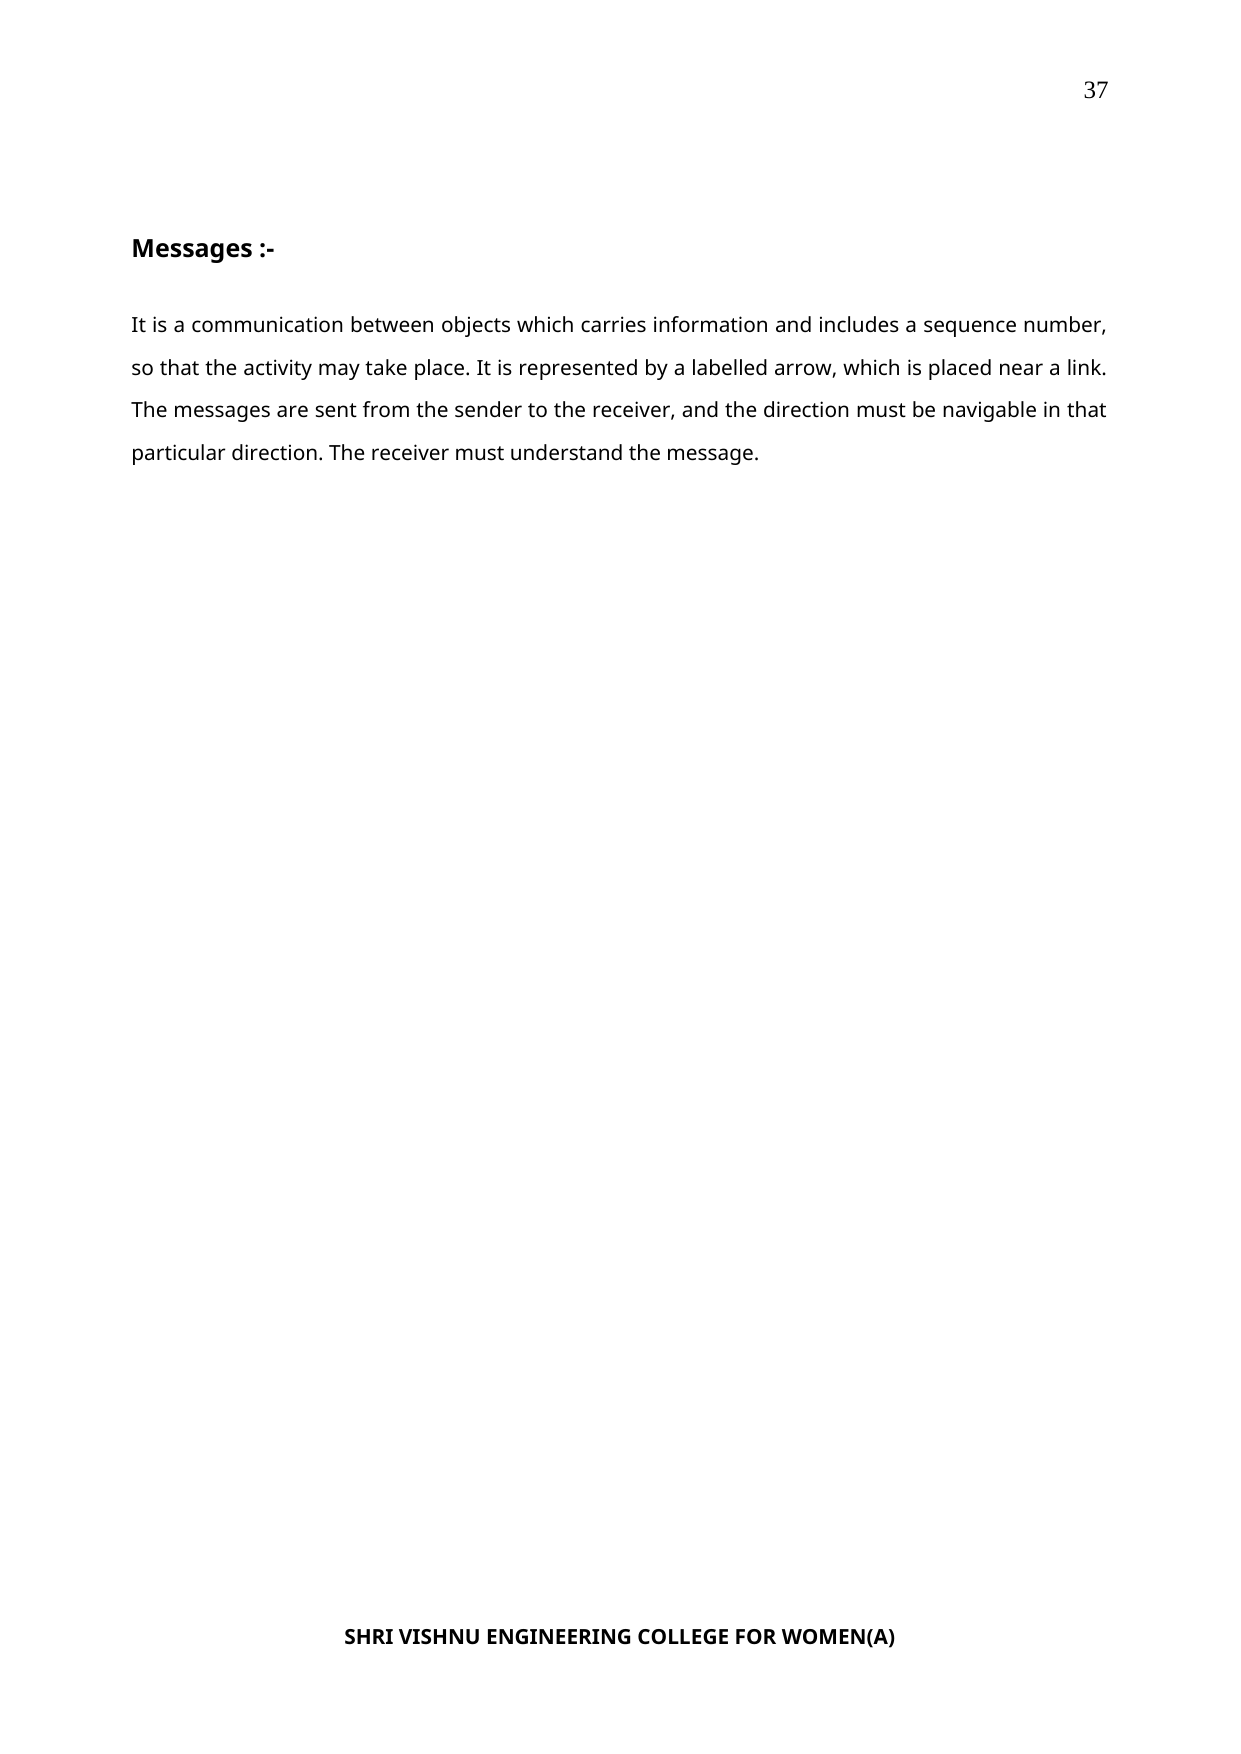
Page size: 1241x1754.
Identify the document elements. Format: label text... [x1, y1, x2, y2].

text Messages :- [131, 230, 1108, 264]
text It is a communication between objects which carries information and includes a sequence number, so that the activity may take place. It is represented by a labelled arrow, which is placed near a link. The messages are sent from the sender to the receiver, and the direction must be navigable in that particular direction. The receiver must understand the message. [131, 310, 1108, 467]
